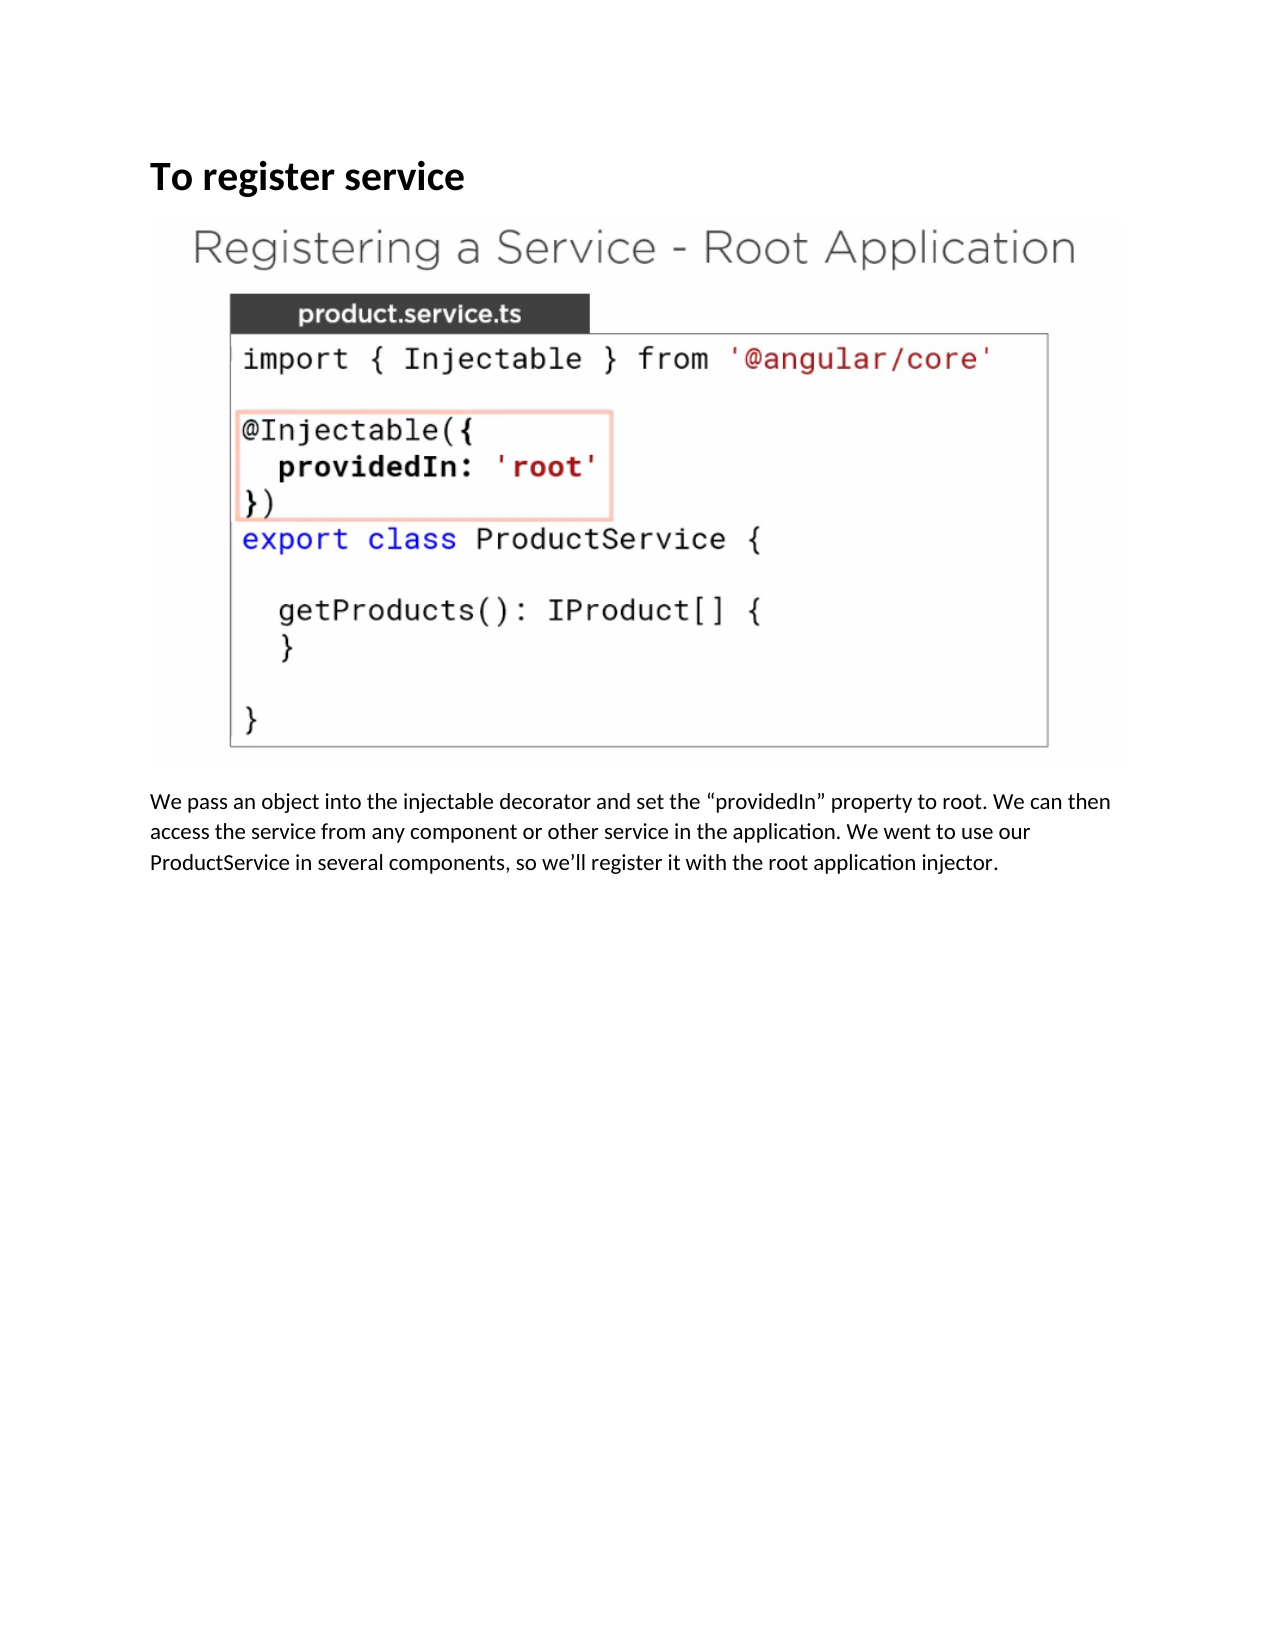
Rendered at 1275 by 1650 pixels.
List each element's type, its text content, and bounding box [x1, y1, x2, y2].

text We pass an object into the injectable decorator and set the “providedIn” property to root. We can then access the service from any component or other service in the application. We went to use our ProductService in several components, so we’ll register it with the root application injector. [150, 787, 1125, 876]
text To register service [150, 150, 1125, 201]
picture [150, 221, 1124, 769]
